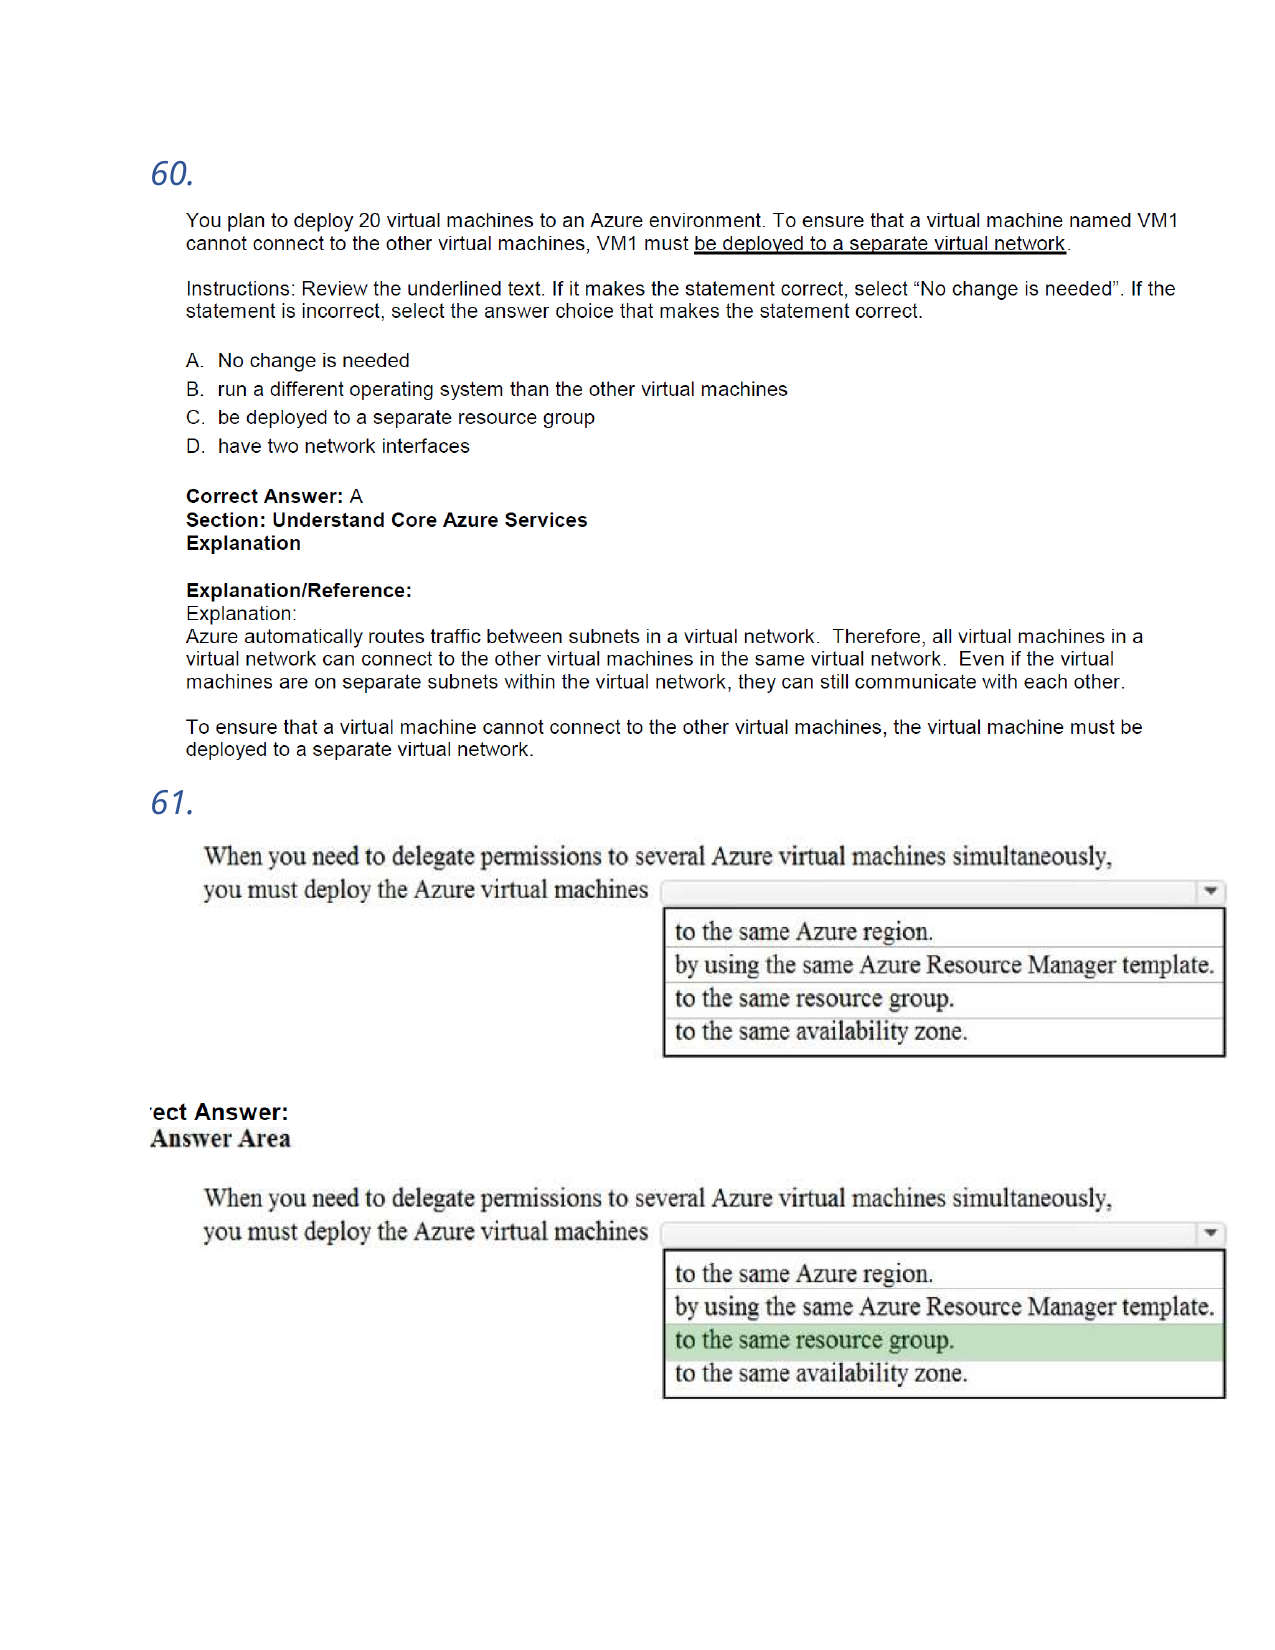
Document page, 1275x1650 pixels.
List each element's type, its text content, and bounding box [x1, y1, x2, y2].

picture [150, 198, 1275, 760]
picture [150, 827, 1275, 1434]
subtitle 61. [150, 778, 1125, 824]
subtitle 60. [150, 150, 1125, 195]
